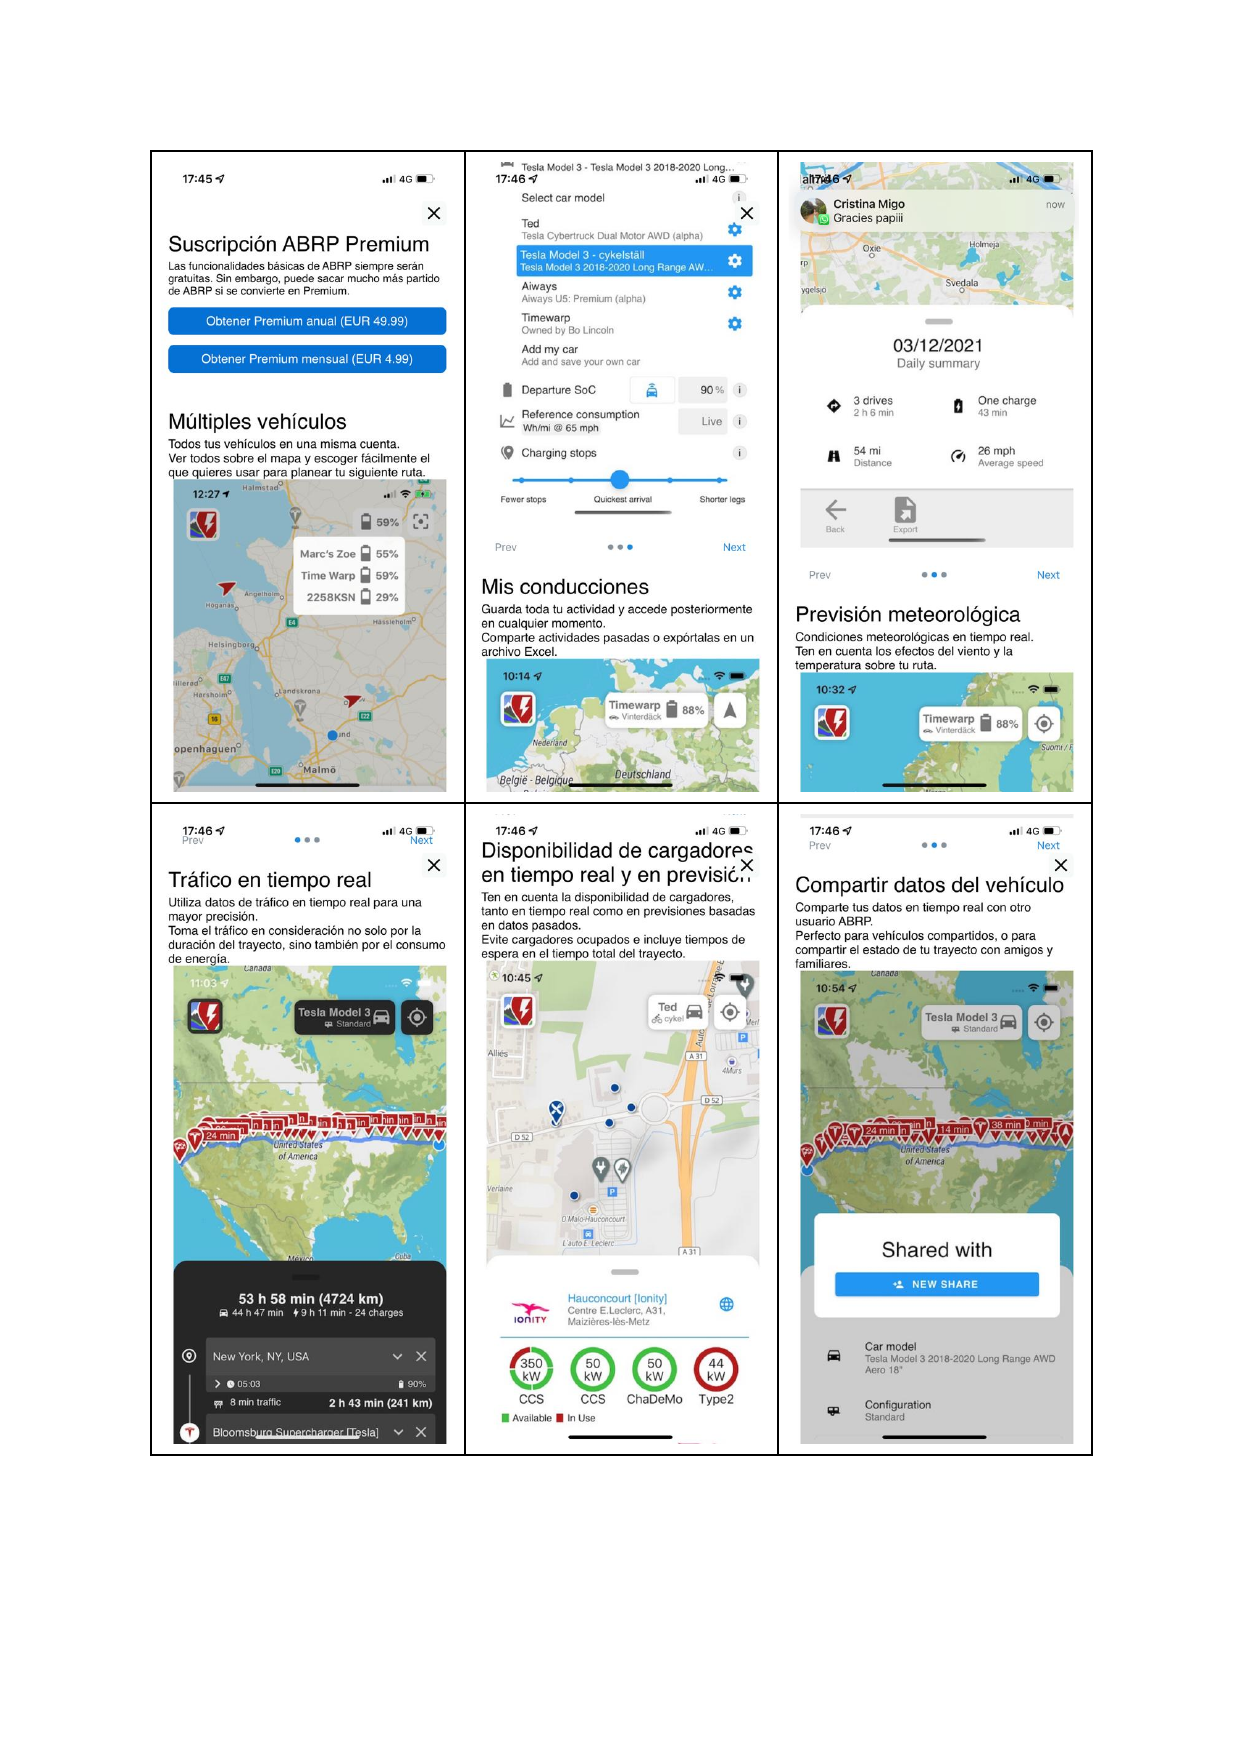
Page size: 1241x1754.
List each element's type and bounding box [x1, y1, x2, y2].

table_cell [779, 804, 1091, 1454]
picture [788, 814, 1079, 1444]
table_header [779, 152, 1091, 802]
picture [475, 162, 766, 792]
picture [161, 814, 453, 1444]
picture [788, 162, 1079, 792]
table_header [466, 152, 777, 802]
table_cell [152, 804, 464, 1454]
table_cell [466, 804, 777, 1454]
table_header [152, 152, 464, 802]
picture [475, 814, 766, 1444]
picture [161, 162, 453, 792]
